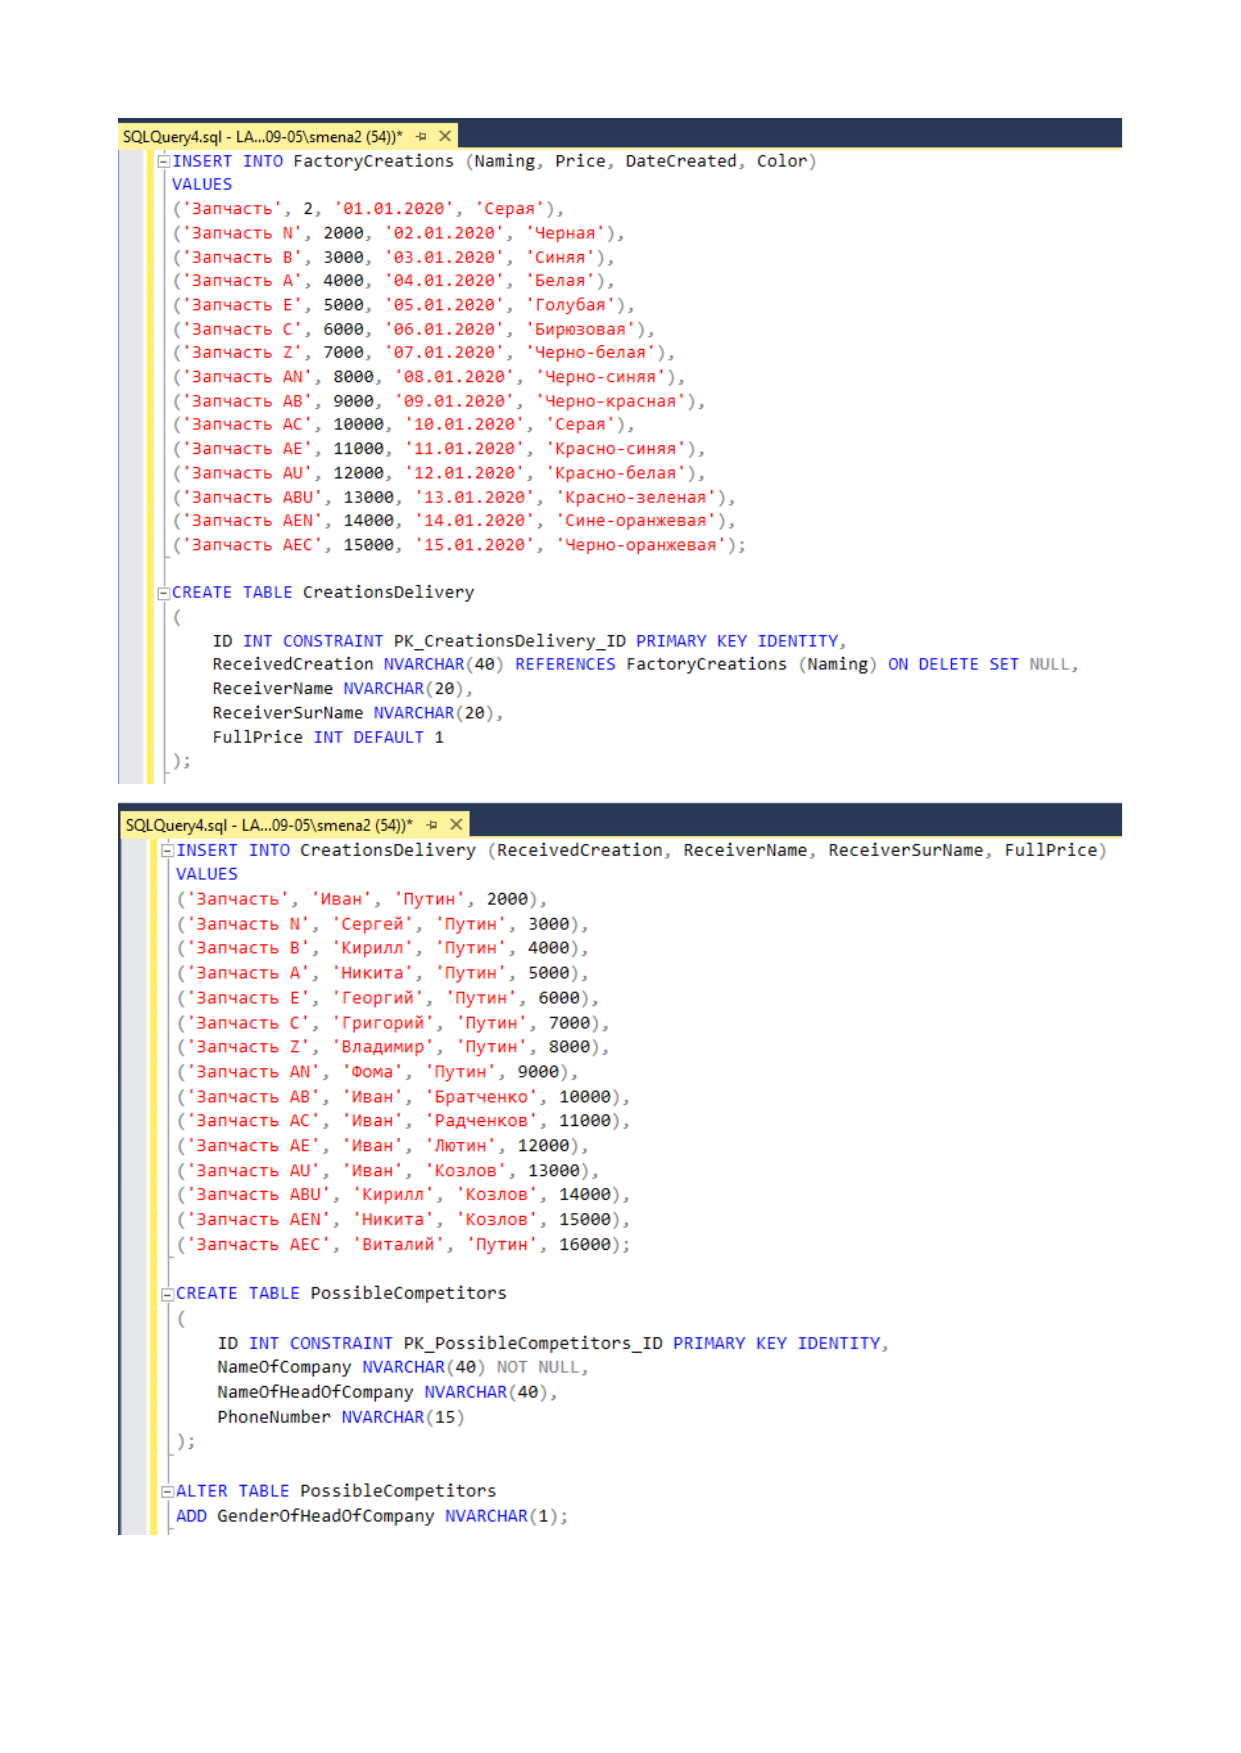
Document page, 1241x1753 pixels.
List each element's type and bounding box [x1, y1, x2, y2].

picture [118, 118, 1123, 784]
picture [118, 802, 1123, 1535]
